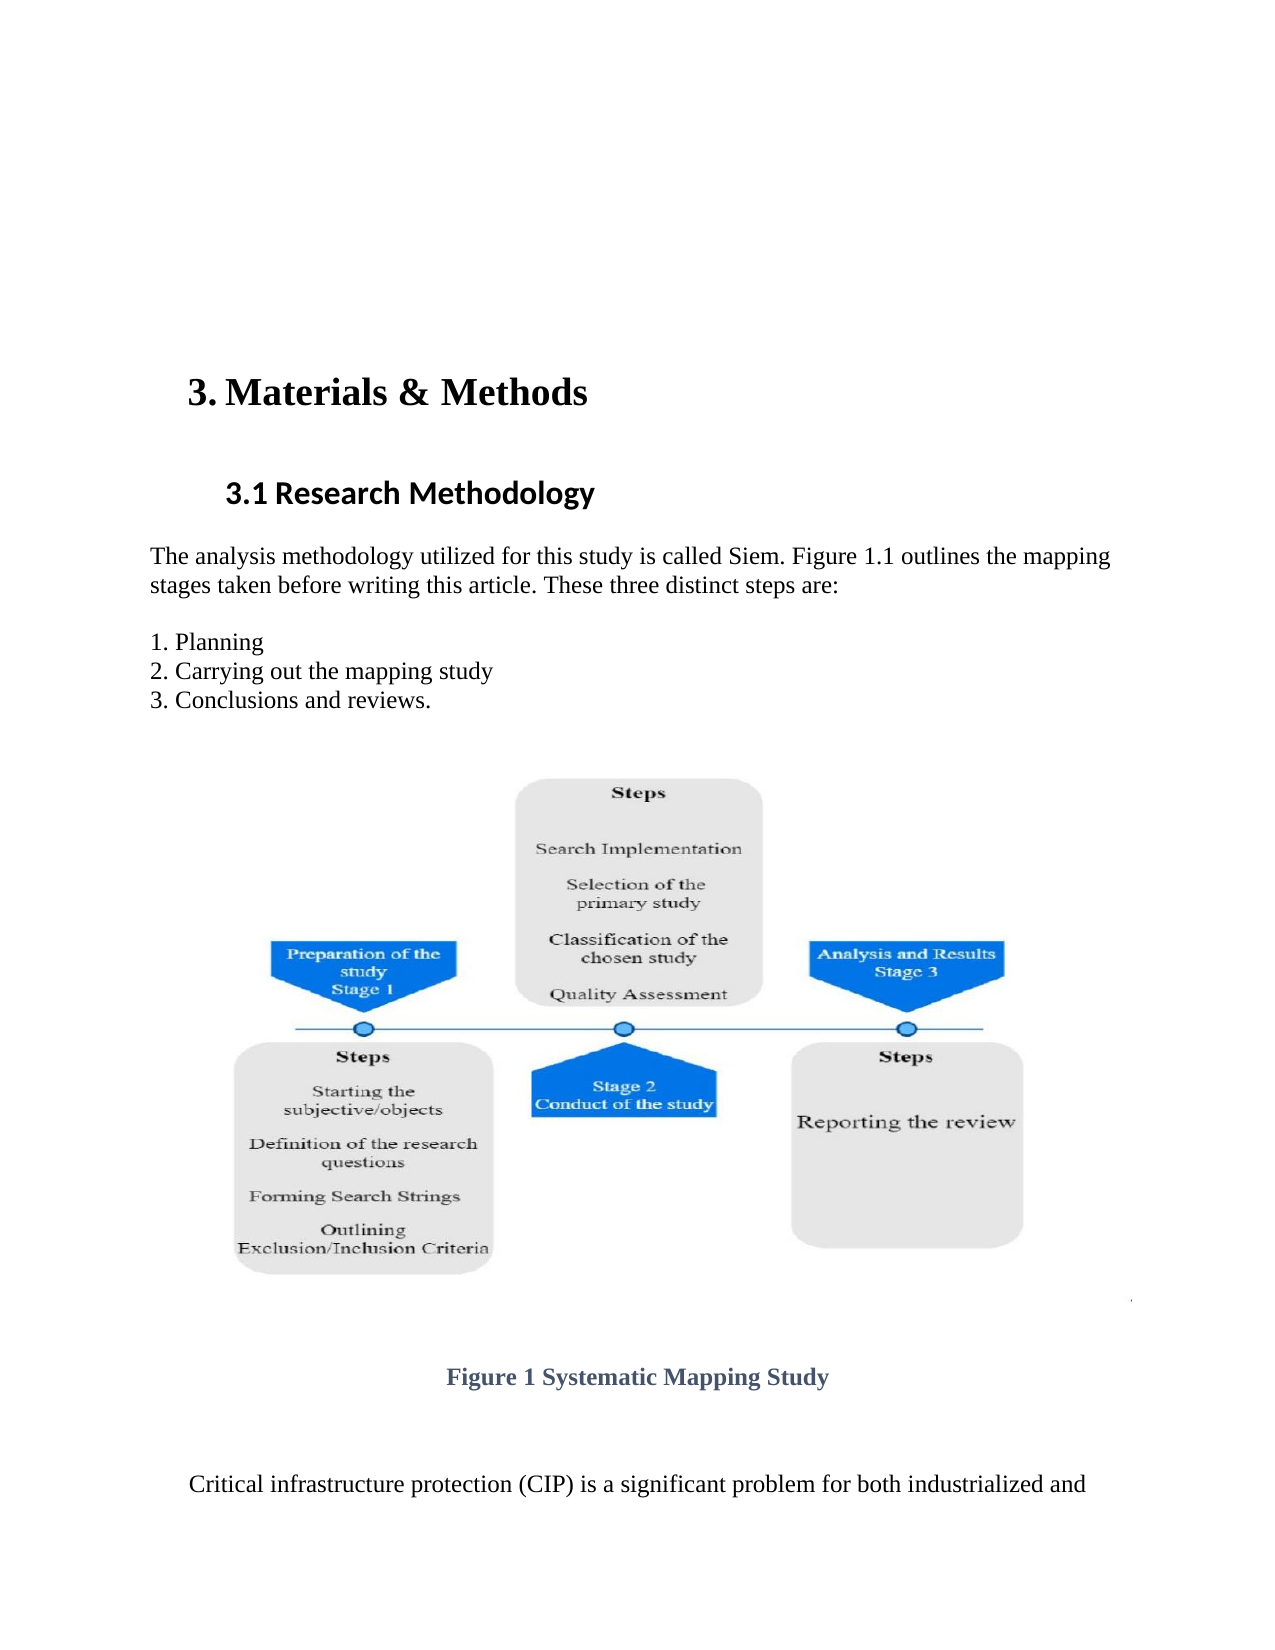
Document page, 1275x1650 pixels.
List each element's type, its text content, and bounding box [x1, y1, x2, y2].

list Planning [150, 627, 1221, 656]
subtitle Materials & Methods [187, 369, 1221, 414]
list Carrying out the mapping study [150, 656, 1221, 685]
picture [232, 775, 1132, 1302]
subtitle Figure 1 Systematic Mapping Study [151, 1362, 1124, 1390]
subtitle Research Methodology [225, 472, 1221, 512]
text The analysis methodology utilized for this study is called Siem. Figure 1.1 outlines the mapping stages taken before writing this article. These three distinct steps are: [150, 541, 1125, 599]
text Critical infrastructure protection (CIP) is a significant problem for both industrialized and [151, 1469, 1124, 1497]
list Conclusions and reviews. [150, 685, 1221, 714]
